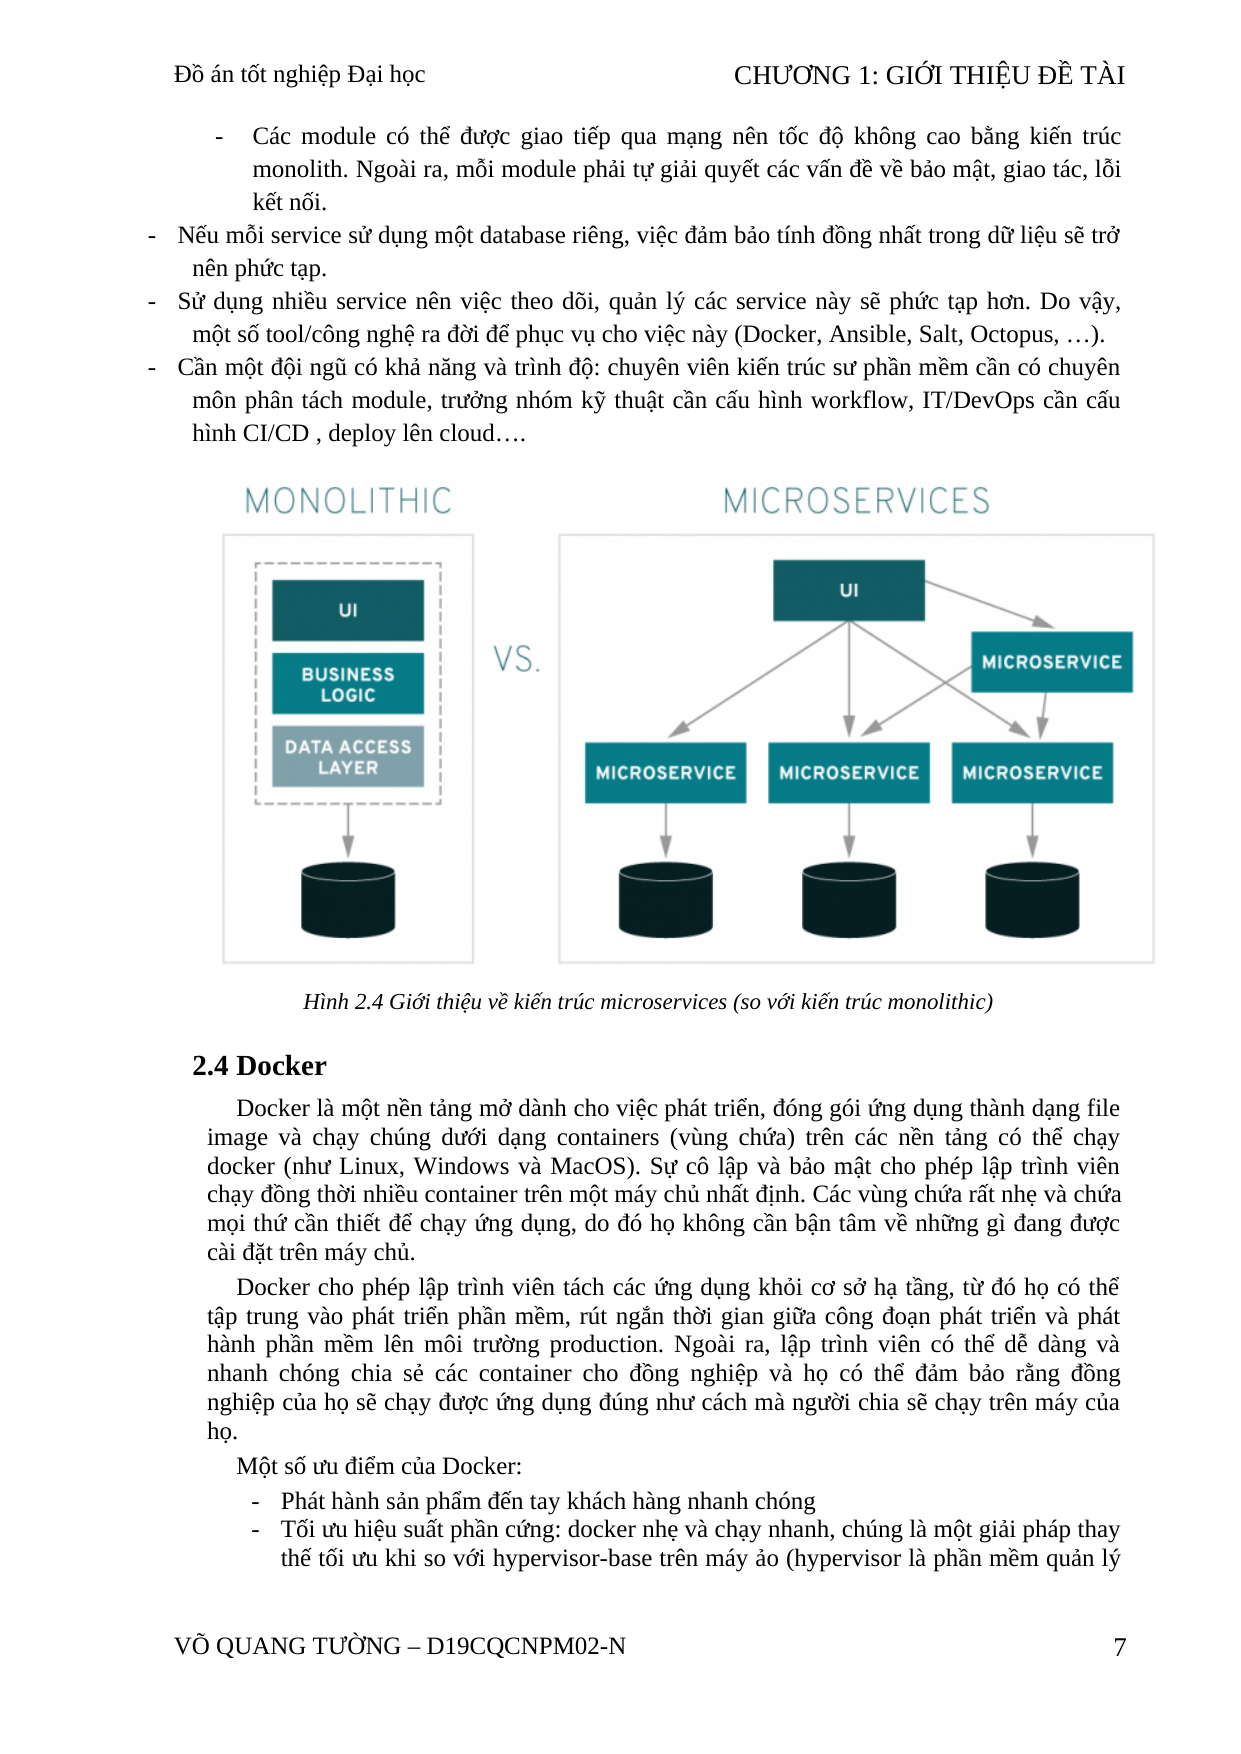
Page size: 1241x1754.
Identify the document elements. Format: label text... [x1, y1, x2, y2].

text Hình 2.4 Giới thiệu về kiến trúc microservices (so với kiến trúc monolithic) [177, 988, 1122, 1014]
text Một số ưu điểm của Docker: [207, 1451, 1122, 1479]
text Docker là một nền tảng mở dành cho việc phát triển, đóng gói ứng dụng thành dạng file image và chạy chúng dưới dạng containers (vùng chứa) trên các nền tảng có thể chạy docker (như Linux, Windows và MacOS). Sự cô lập và bảo mật cho phép lập trình viên chạy đồng thời nhiều container trên một máy chủ nhất định. Các vùng chứa rất nhẹ và chứa mọi thứ cần thiết để chạy ứng dụng, do đó họ không cần bận tâm về những gì đang được cài đặt trên máy chủ. [207, 1093, 1122, 1266]
list Nếu mỗi service sử dụng một database riêng, việc đảm bảo tính đồng nhất trong dữ liệu sẽ trở nên phức tạp. [148, 220, 1122, 282]
text Docker cho phép lập trình viên tách các ứng dụng khỏi cơ sở hạ tầng, từ đó họ có thể tập trung vào phát triển phần mềm, rút ngắn thời gian giữa công đoạn phát triển và phát hành phần mềm lên môi trường production. Ngoài ra, lập trình viên có thể dễ dàng và nhanh chóng chia sẻ các container cho đồng nghiệp và họ có thể đảm bảo rằng đồng nghiệp của họ sẽ chạy được ứng dụng đúng như cách mà người chia sẽ chạy trên máy của họ. [207, 1272, 1122, 1444]
list Cần một đội ngũ có khả năng và trình độ: chuyên viên kiến trúc sư phần mềm cần có chuyên môn phân tách module, trưởng nhóm kỹ thuật cần cấu hình workflow, IT/DevOps cần cấu hình CI/CD , deploy lên cloud…. [148, 352, 1122, 447]
list Các module có thể được giao tiếp qua mạng nên tốc độ không cao bằng kiến trúc monolith. Ngoài ra, mỗi module phải tự giải quyết các vấn đề về bảo mật, giao tác, lỗi kết nối. [215, 121, 1122, 216]
picture [206, 457, 1170, 982]
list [251, 1514, 1122, 1572]
list Sử dụng nhiều service nên việc theo dõi, quản lý các service này sẽ phức tạp hơn. Do vậy, một số tool/công nghệ ra đời để phục vụ cho việc này (Docker, Ansible, Salt, Octopus, …). [148, 286, 1122, 348]
subtitle Docker [192, 1048, 1122, 1082]
list Phát hành sản phẩm đến tay khách hàng nhanh chóng [251, 1486, 1122, 1514]
